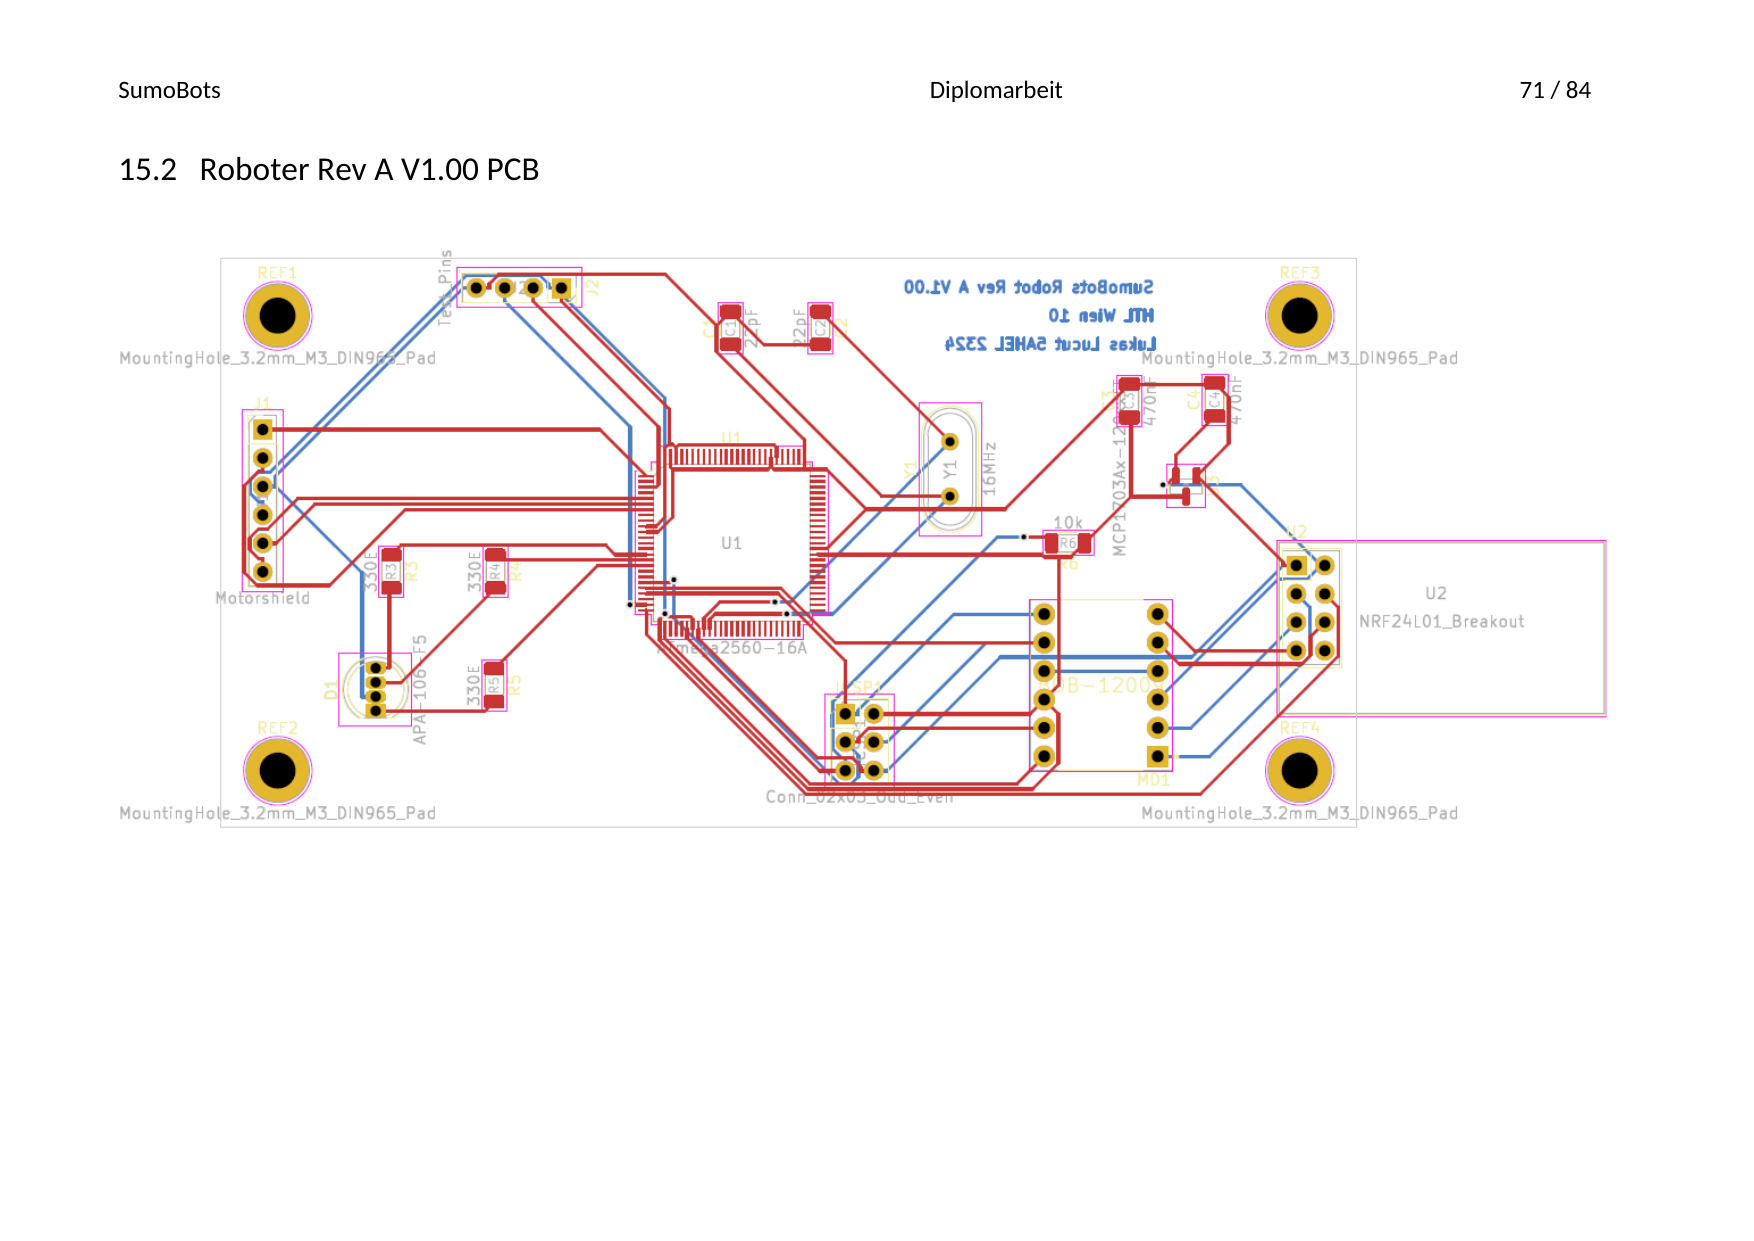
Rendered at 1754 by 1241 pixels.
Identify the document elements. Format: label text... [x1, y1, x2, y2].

subtitle Roboter Rev A V1.00 PCB [118, 148, 1606, 188]
picture [118, 218, 1607, 829]
